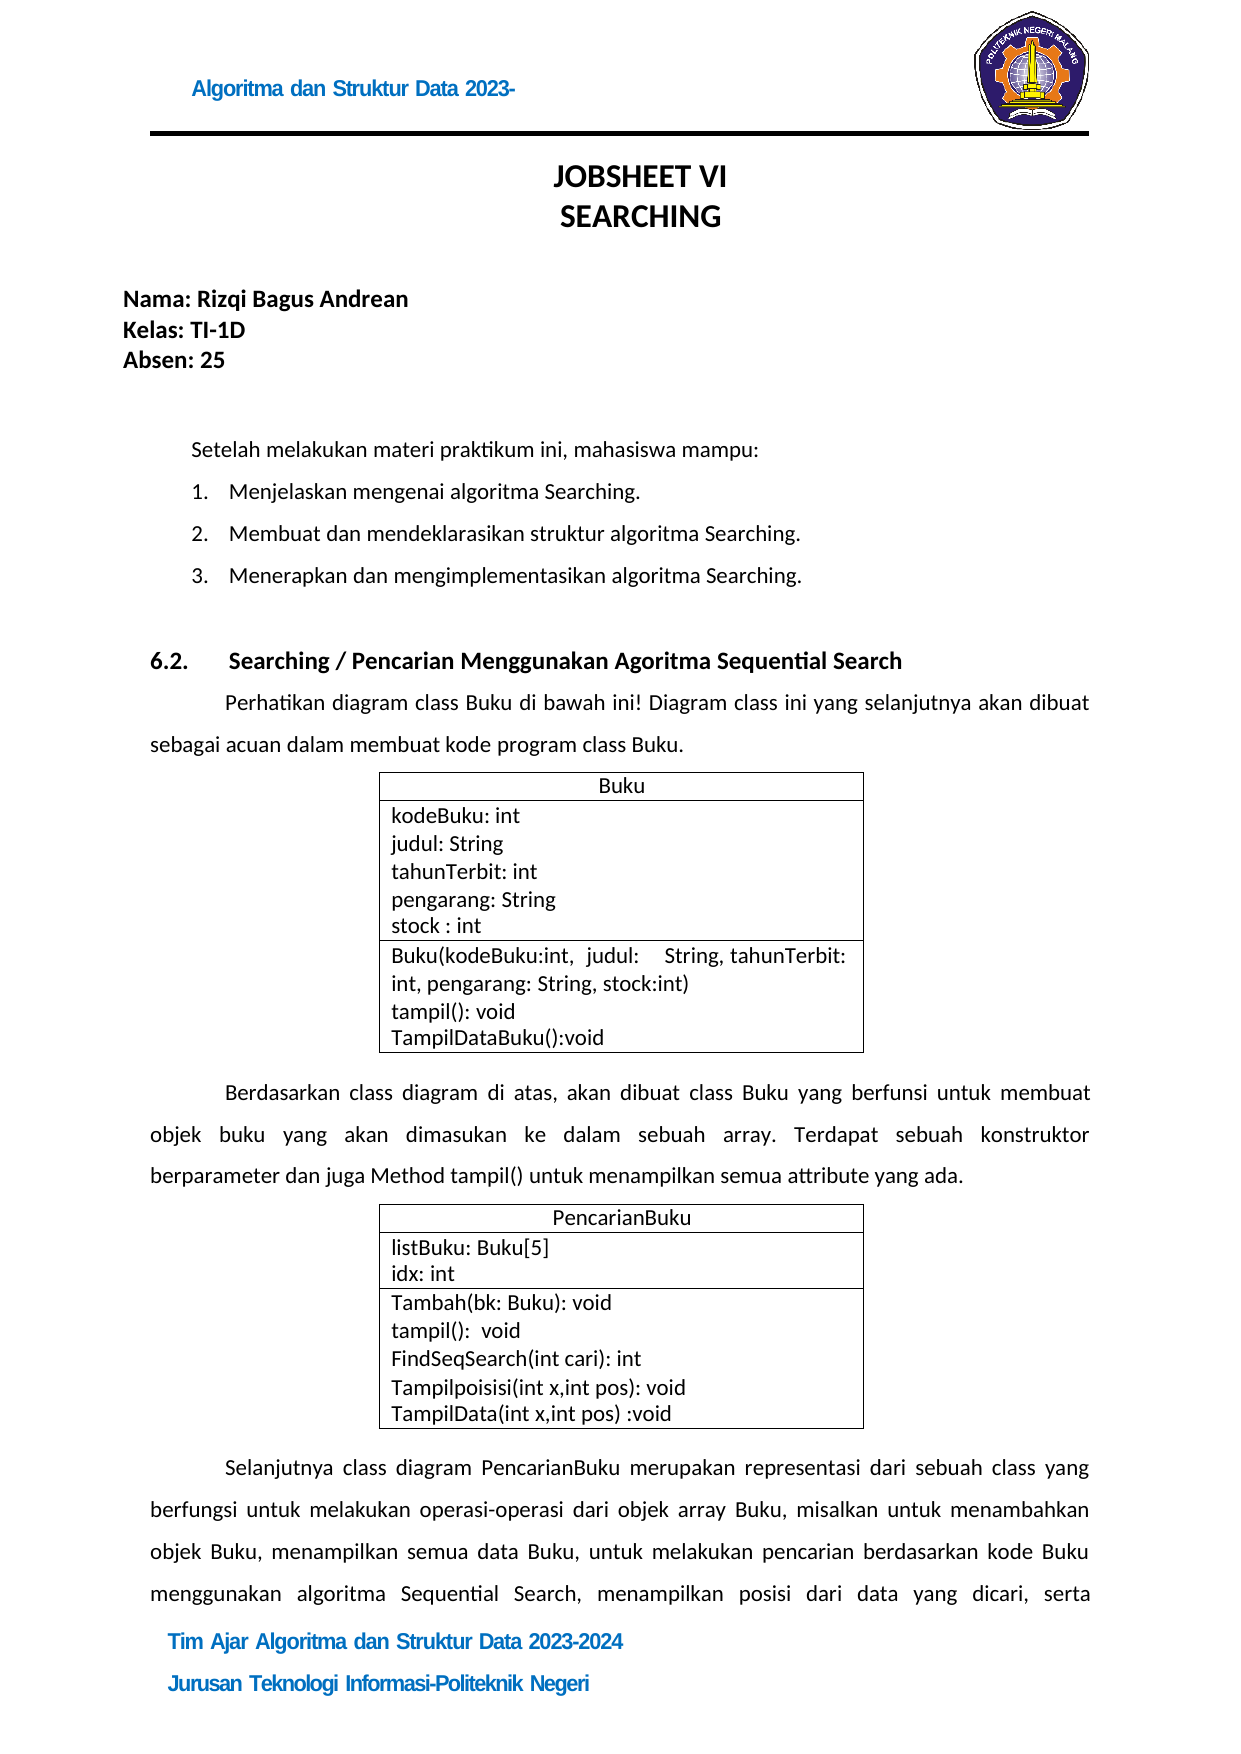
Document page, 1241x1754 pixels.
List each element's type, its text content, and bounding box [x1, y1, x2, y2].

picture [974, 11, 1089, 130]
list Menerapkan dan mengimplementasikan algoritma Searching. [191, 561, 1138, 589]
table_header Buku [380, 773, 863, 800]
title JOBSHEET VI SEARCHING [553, 155, 729, 236]
text Perhatikan diagram class Buku di bawah ini! Diagram class ini yang selanjutnya akan dibuat sebagai acuan dalam membuat kode program class Buku. [150, 688, 1091, 758]
table_cell Tambah(bk: Buku): void tampil(): void FindSeqSearch(int cari): int Tampilpoisisi(int x,int pos): void TampilData(int x,int pos) :void [380, 1289, 863, 1427]
subtitle Searching / Pencarian Menggunakan Agoritma Sequential Search [150, 645, 1138, 676]
text Setelah melakukan materi praktikum ini, mahasiswa mampu: [191, 435, 1138, 463]
table_cell Buku(kodeBuku:int, judul: String, tahunTerbit: int, pengarang: String, stock:int) tampil(): void TampilDataBuku():void [380, 941, 863, 1052]
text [150, 1453, 1091, 1607]
table_cell listBuku: Buku[5] idx: int [380, 1233, 863, 1287]
list Membuat dan mendeklarasikan struktur algoritma Searching. [191, 519, 1138, 547]
table_header PencarianBuku [380, 1205, 863, 1232]
list Menjelaskan mengenai algoritma Searching. [191, 477, 1138, 505]
text Nama: Rizqi Bagus Andrean [123, 284, 413, 314]
text Berdasarkan class diagram di atas, akan dibuat class Buku yang berfunsi untuk membuat objek buku yang akan dimasukan ke dalam sebuah array. Terdapat sebuah konstruktor berparameter dan juga Method tampil() untuk menampilkan semua attribute yang ada. [150, 1078, 1091, 1190]
text Kelas: TI-1D Absen: 25 [123, 314, 413, 375]
table_cell kodeBuku: int judul: String tahunTerbit: int pengarang: String stock : int [380, 801, 863, 940]
